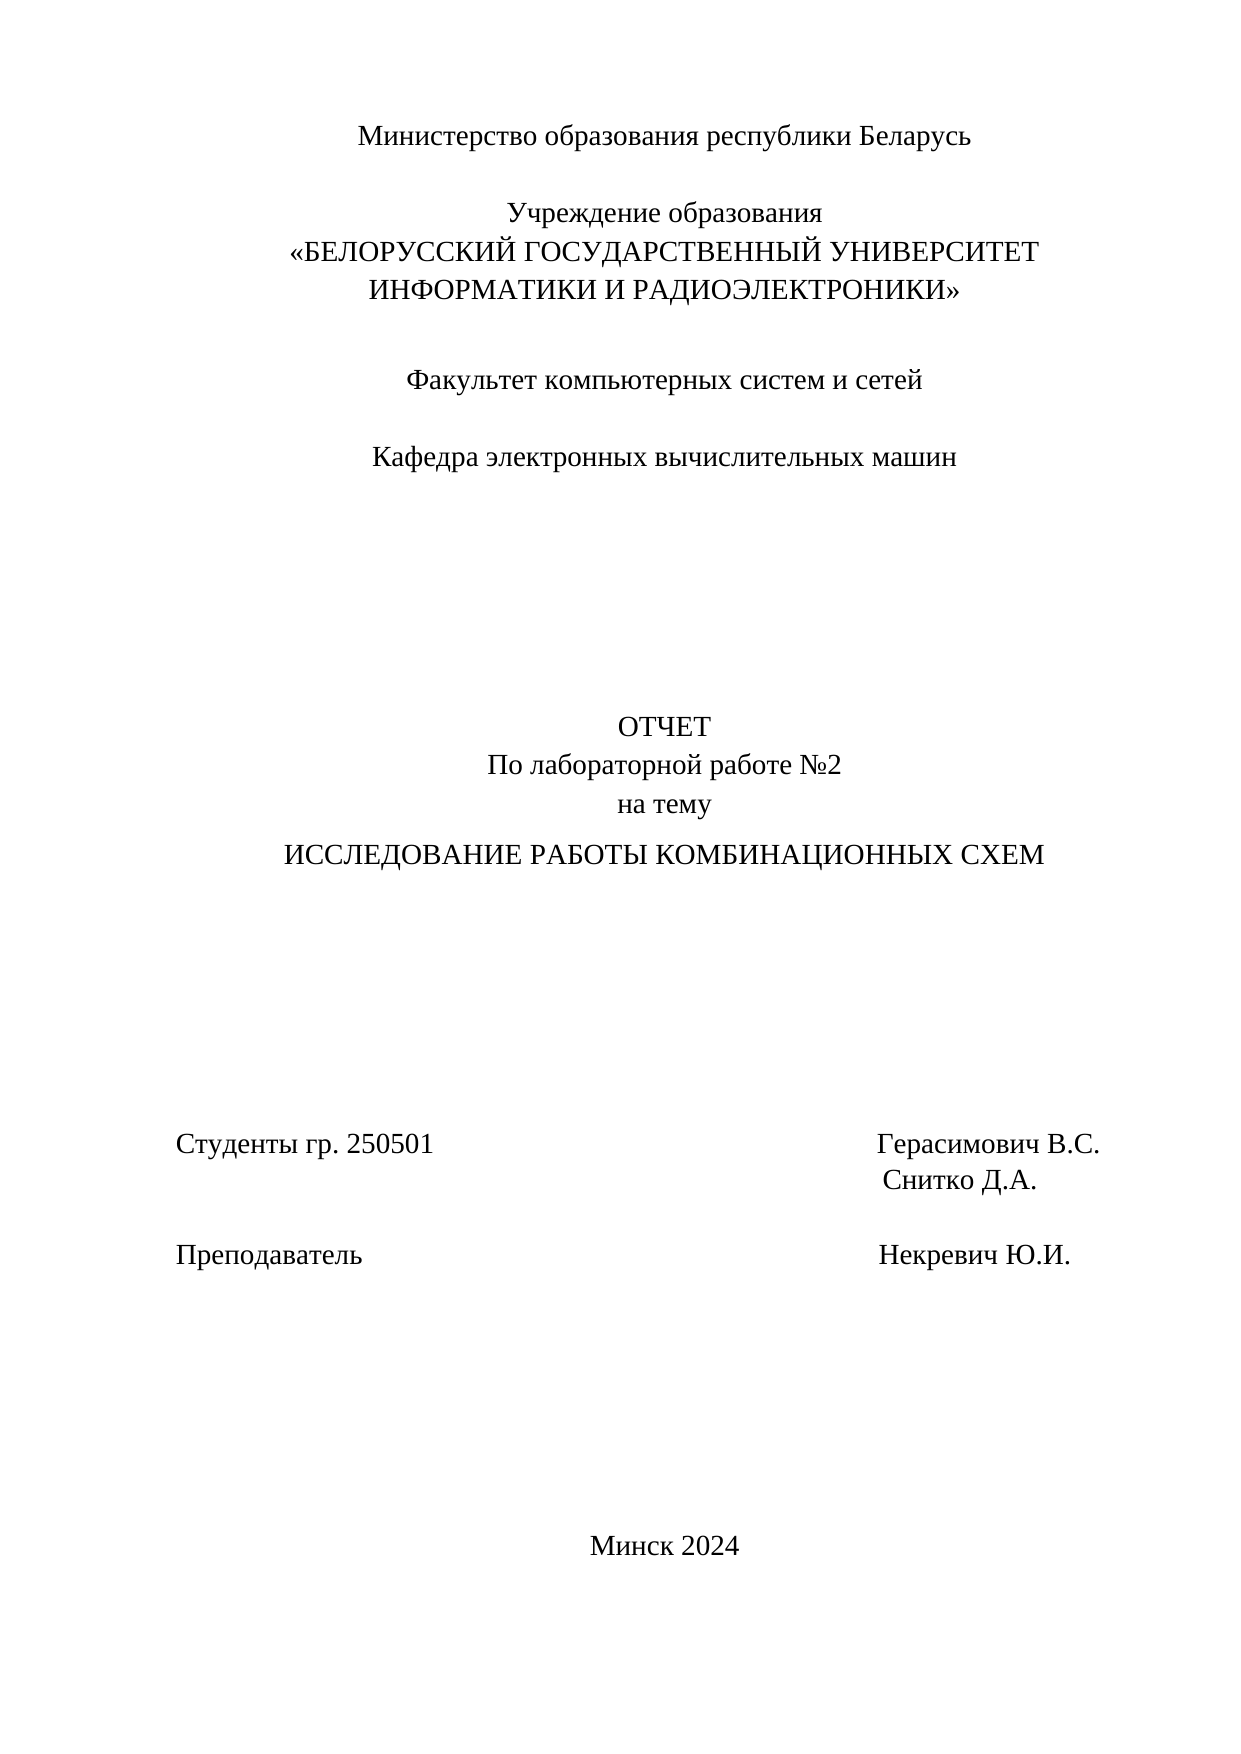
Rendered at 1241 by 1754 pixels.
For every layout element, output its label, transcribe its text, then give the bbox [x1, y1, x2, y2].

text Учреждение образования [177, 195, 1152, 229]
text Преподаватель Некревич Ю.И. [176, 1237, 1152, 1271]
text Кафедра электронных вычислительных машин [177, 439, 1152, 472]
text ИНФОРМАТИКИ И РАДИОЭЛЕКТРОНИКИ» [177, 272, 1152, 306]
text «БЕЛОРУССКИЙ ГОСУДАРСТВЕННЫЙ УНИВЕРСИТЕТ [177, 234, 1152, 267]
text Снитко Д.А. [176, 1162, 1152, 1196]
text Министерство образования республики Беларусь [177, 118, 1152, 152]
text Минск 2024 [177, 1528, 1152, 1562]
text ИССЛЕДОВАНИЕ РАБОТЫ КОМБИНАЦИОННЫХ СХЕМ [177, 837, 1152, 870]
text Студенты гр. 250501 Герасимович В.С. [176, 1126, 1152, 1160]
text Факультет компьютерных систем и сетей [177, 362, 1152, 395]
text По лабораторной работе №2 [177, 747, 1152, 781]
text ОТЧЕТ [177, 709, 1152, 742]
text на тему [177, 786, 1152, 819]
